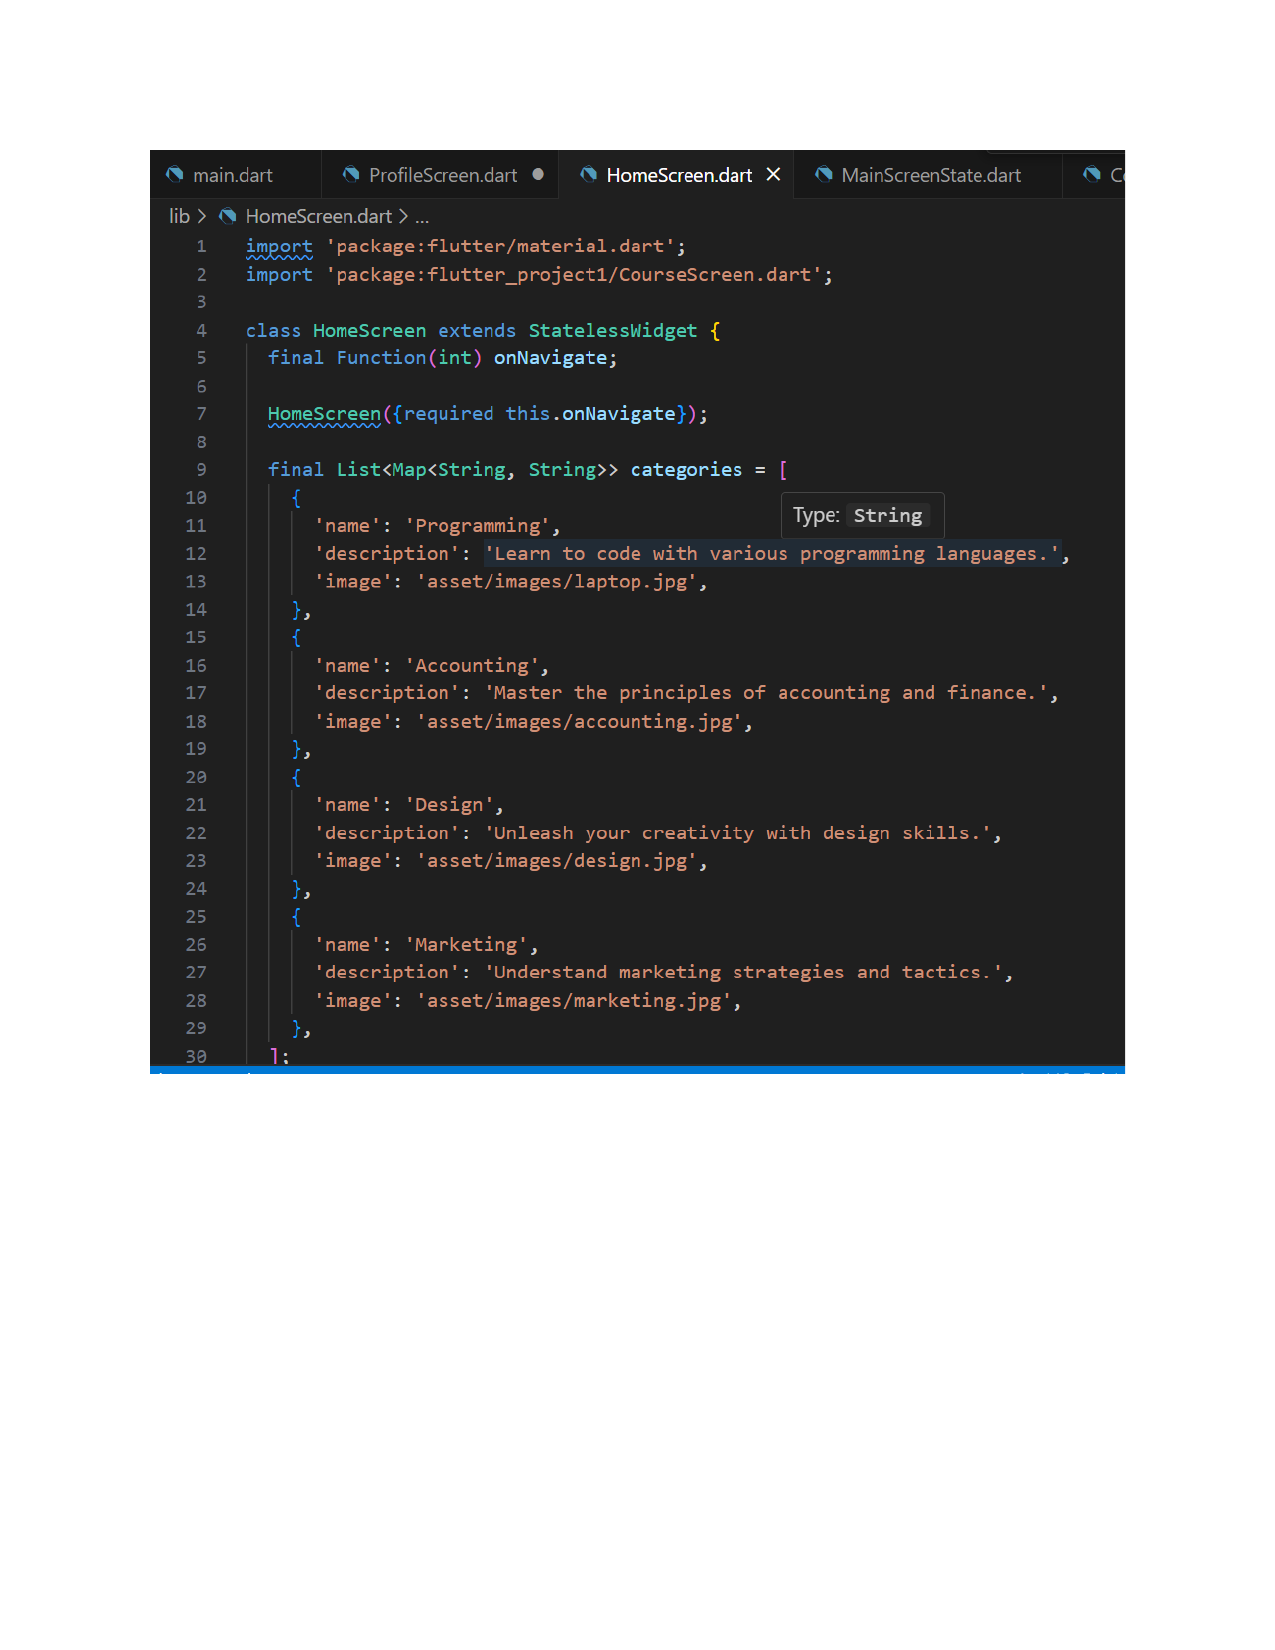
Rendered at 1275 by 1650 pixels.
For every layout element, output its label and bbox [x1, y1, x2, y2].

picture [150, 150, 1125, 1074]
